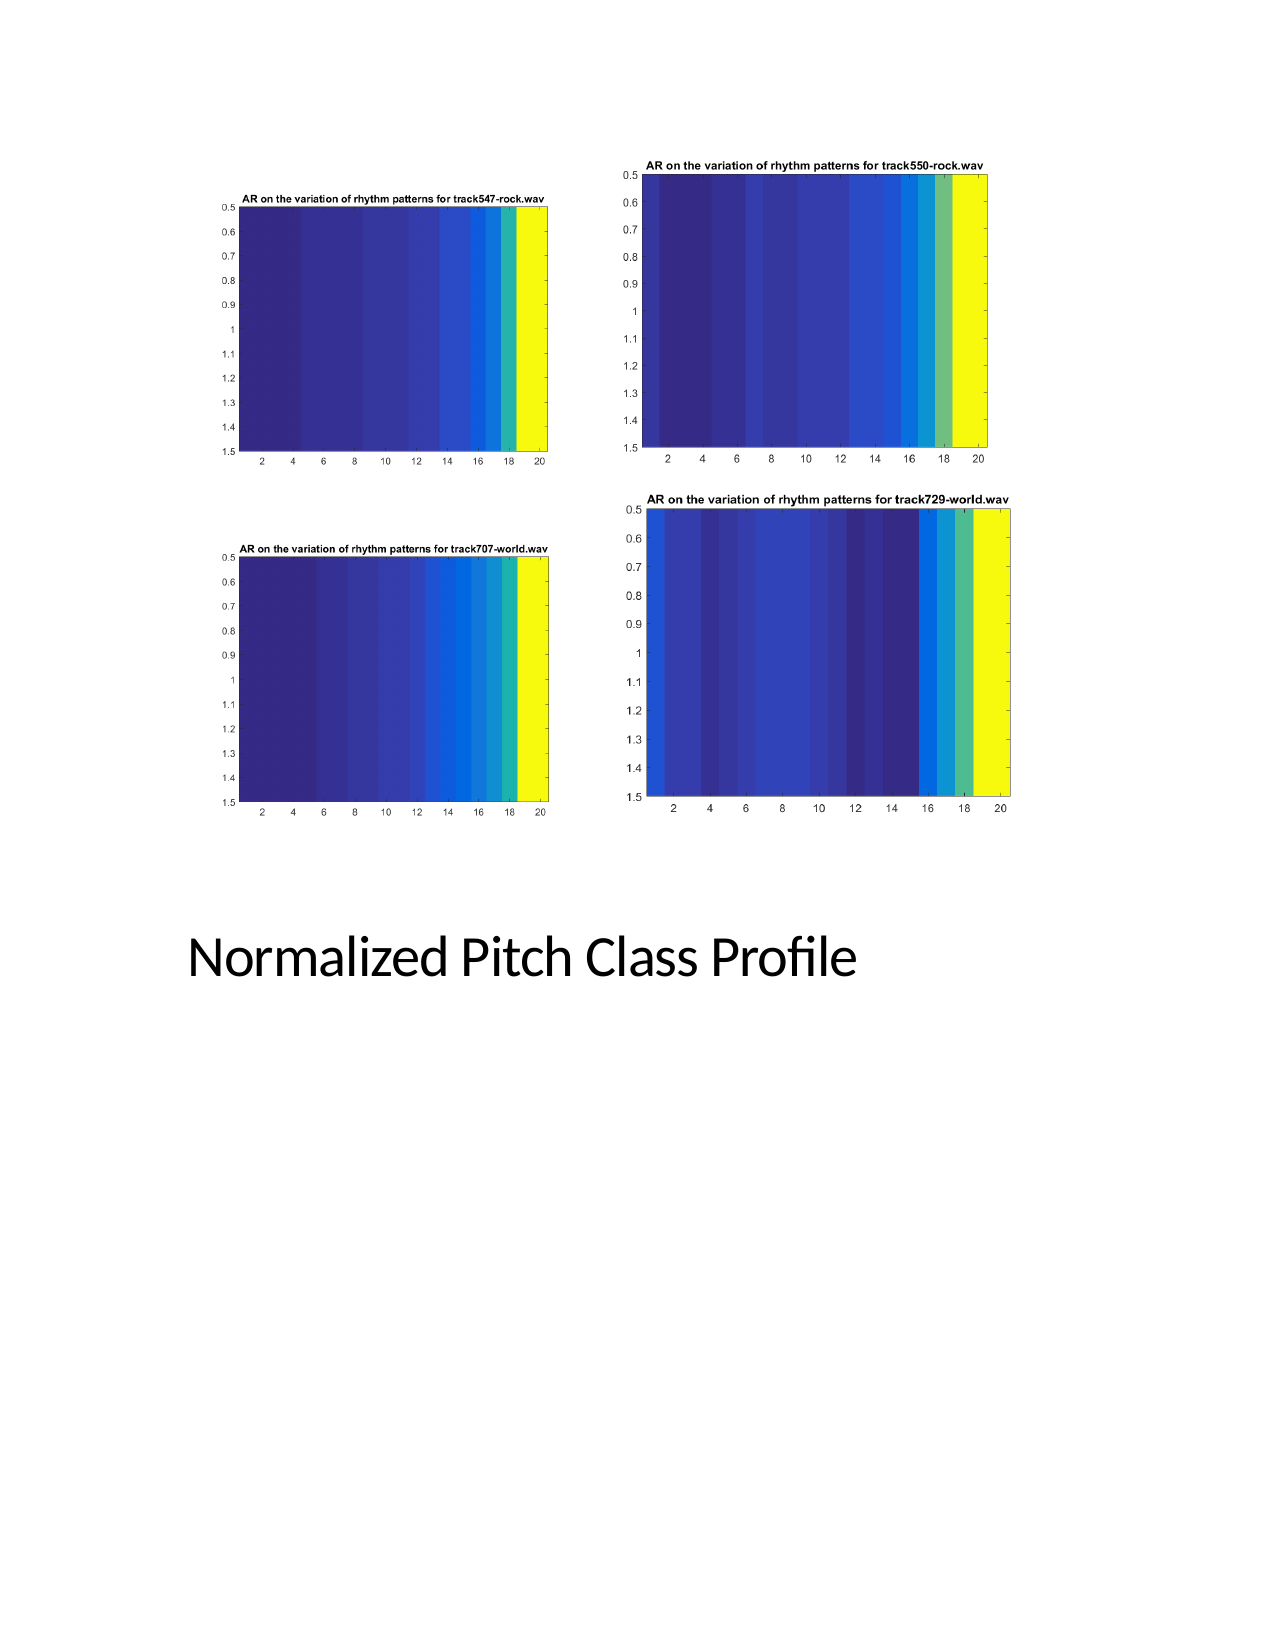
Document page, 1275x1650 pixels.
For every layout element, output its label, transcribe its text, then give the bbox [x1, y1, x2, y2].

picture [187, 150, 1054, 834]
title Normalized Pitch Class Profile [187, 919, 1087, 991]
